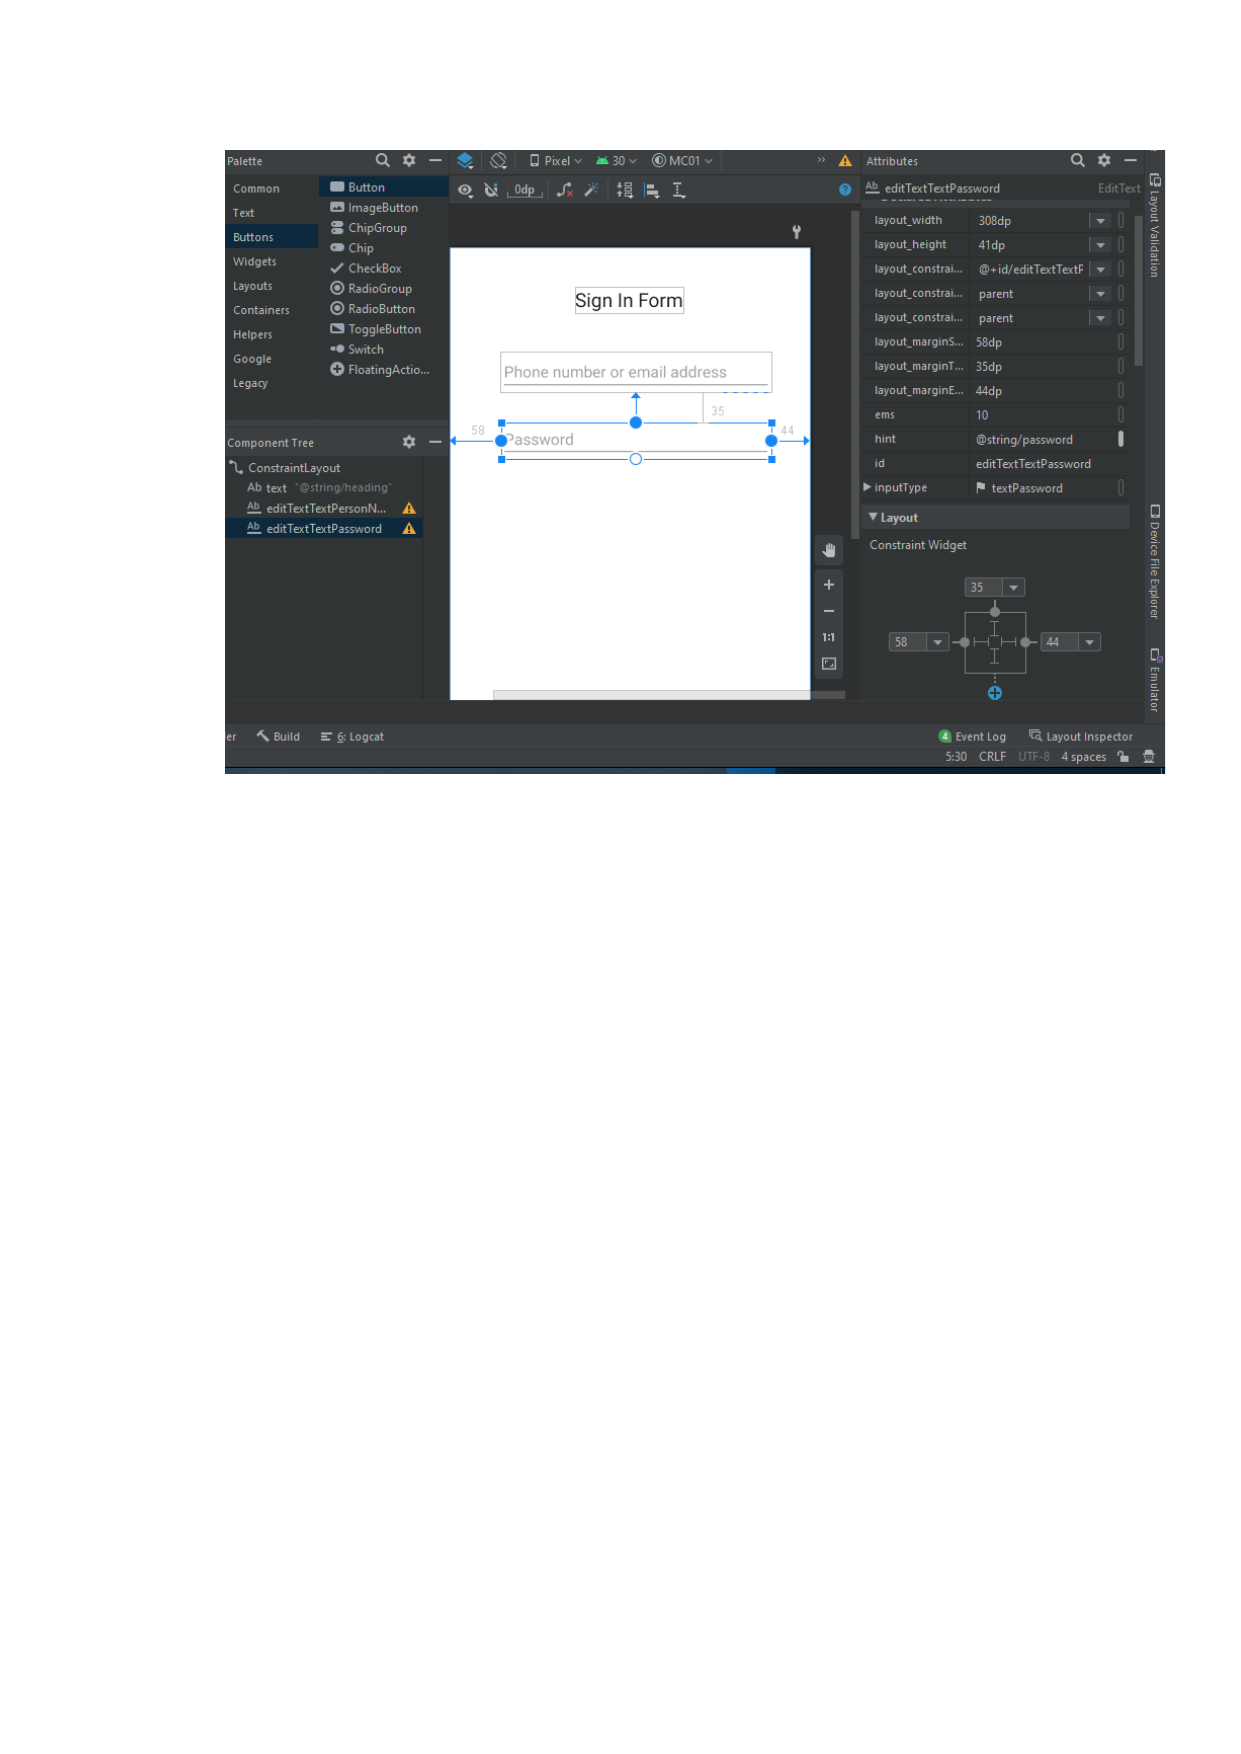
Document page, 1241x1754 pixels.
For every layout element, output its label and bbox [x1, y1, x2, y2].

picture [225, 150, 1166, 774]
